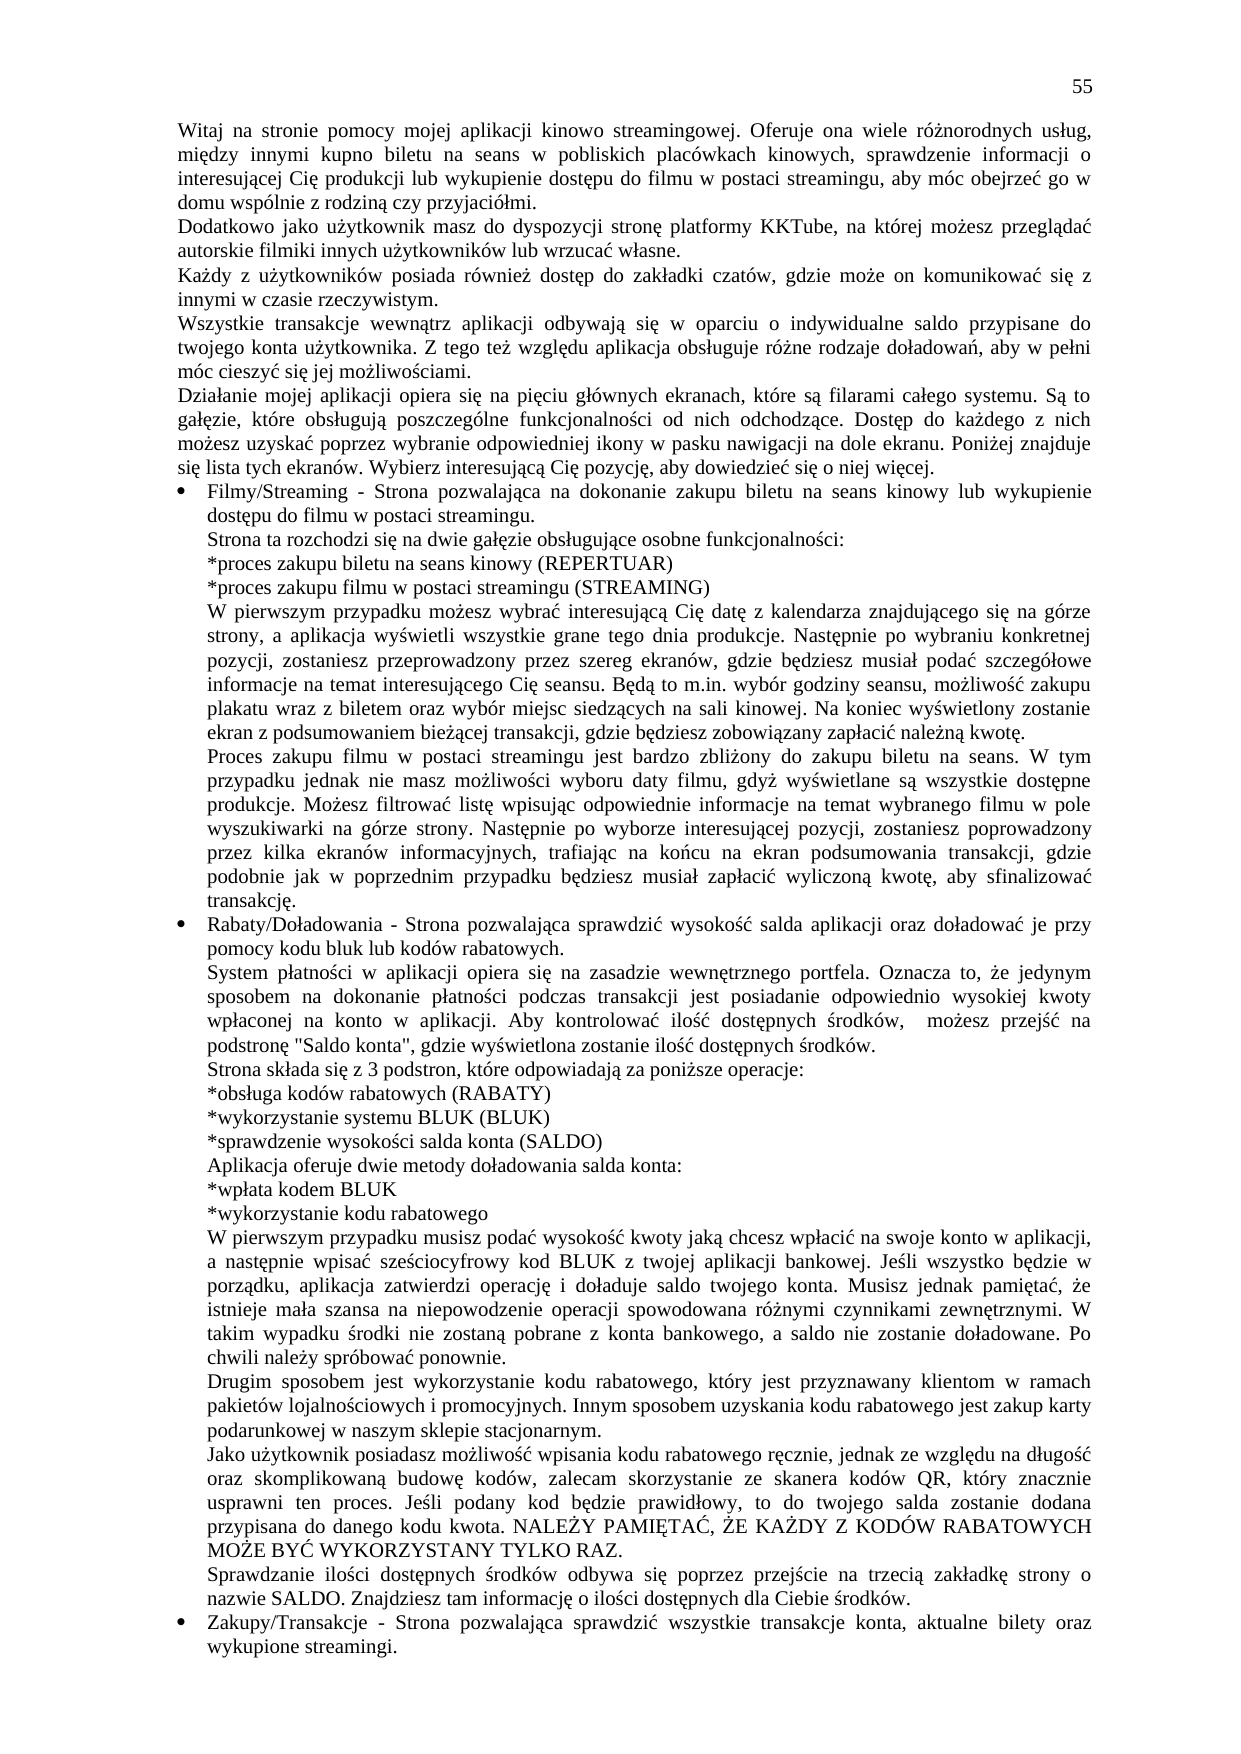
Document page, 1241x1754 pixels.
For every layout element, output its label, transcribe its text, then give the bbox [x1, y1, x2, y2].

text *wpłata kodem BLUK [207, 1177, 1092, 1201]
list Zakupy/Transakcje - Strona pozwalająca sprawdzić wszystkie transakcje konta, aktualne bilety oraz wykupione streamingi. [177, 1610, 1092, 1658]
text *sprawdzenie wysokości salda konta (SALDO) [207, 1129, 1092, 1153]
text Każdy z użytkowników posiada również dostęp do zakładki czatów, gdzie może on komunikować się z innymi w czasie rzeczywistym. [177, 262, 1092, 311]
text Działanie mojej aplikacji opiera się na pięciu głównych ekranach, które są filarami całego systemu. Są to gałęzie, które obsługują poszczególne funkcjonalności od nich odchodzące. Dostęp do każdego z nich możesz uzyskać poprzez wybranie odpowiedniej ikony w pasku nawigacji na dole ekranu. Poniżej znajduje się lista tych ekranów. Wybierz interesującą Cię pozycję, aby dowiedzieć się o niej więcej. [177, 383, 1092, 479]
text Wszystkie transakcje wewnątrz aplikacji odbywają się w oparciu o indywidualne saldo przypisane do twojego konta użytkownika. Z tego też względu aplikacja obsługuje różne rodzaje doładowań, aby w pełni móc cieszyć się jej możliwościami. [177, 311, 1092, 383]
text Strona składa się z 3 podstron, które odpowiadają za poniższe operacje: [207, 1057, 1092, 1081]
text W pierwszym przypadku możesz wybrać interesującą Cię datę z kalendarza znajdującego się na górze strony, a aplikacja wyświetli wszystkie grane tego dnia produkcje. Następnie po wybraniu konkretnej pozycji, zostaniesz przeprowadzony przez szereg ekranów, gdzie będziesz musiał podać szczegółowe informacje na temat interesującego Cię seansu. Będą to m.in. wybór godziny seansu, możliwość zakupu plakatu wraz z biletem oraz wybór miejsc siedzących na sali kinowej. Na koniec wyświetlony zostanie ekran z podsumowaniem bieżącej transakcji, gdzie będziesz zobowiązany zapłacić należną kwotę. [207, 599, 1092, 744]
text Aplikacja oferuje dwie metody doładowania salda konta: [207, 1153, 1092, 1177]
text System płatności w aplikacji opiera się na zasadzie wewnętrznego portfela. Oznacza to, że jedynym sposobem na dokonanie płatności podczas transakcji jest posiadanie odpowiednio wysokiej kwoty wpłaconej na konto w aplikacji. Aby kontrolować ilość dostępnych środków, możesz przejść na podstronę "Saldo konta", gdzie wyświetlona zostanie ilość dostępnych środków. [207, 960, 1092, 1057]
text *proces zakupu biletu na seans kinowy (REPERTUAR) [207, 551, 1092, 575]
text W pierwszym przypadku musisz podać wysokość kwoty jaką chcesz wpłacić na swoje konto w aplikacji, a następnie wpisać sześciocyfrowy kod BLUK z twojej aplikacji bankowej. Jeśli wszystko będzie w porządku, aplikacja zatwierdzi operację i doładuje saldo twojego konta. Musisz jednak pamiętać, że istnieje mała szansa na niepowodzenie operacji spowodowana różnymi czynnikami zewnętrznymi. W takim wypadku środki nie zostaną pobrane z konta bankowego, a saldo nie zostanie doładowane. Po chwili należy spróbować ponownie. [207, 1225, 1092, 1369]
text Jako użytkownik posiadasz możliwość wpisania kodu rabatowego ręcznie, jednak ze względu na długość oraz skomplikowaną budowę kodów, zalecam skorzystanie ze skanera kodów QR, który znacznie usprawni ten proces. Jeśli podany kod będzie prawidłowy, to do twojego salda zostanie dodana przypisana do danego kodu kwota. NALEŻY PAMIĘTAĆ, ŻE KAŻDY Z KODÓW RABATOWYCH MOŻE BYĆ WYKORZYSTANY TYLKO RAZ. [207, 1442, 1092, 1562]
text *wykorzystanie systemu BLUK (BLUK) [207, 1105, 1092, 1129]
list Rabaty/Doładowania - Strona pozwalająca sprawdzić wysokość salda aplikacji oraz doładować je przy pomocy kodu bluk lub kodów rabatowych. [177, 912, 1092, 960]
text Drugim sposobem jest wykorzystanie kodu rabatowego, który jest przyznawany klientom w ramach pakietów lojalnościowych i promocyjnych. Innym sposobem uzyskania kodu rabatowego jest zakup karty podarunkowej w naszym sklepie stacjonarnym. [207, 1369, 1092, 1442]
text Sprawdzanie ilości dostępnych środków odbywa się poprzez przejście na trzecią zakładkę strony o nazwie SALDO. Znajdziesz tam informację o ilości dostępnych dla Ciebie środków. [207, 1562, 1092, 1610]
text *wykorzystanie kodu rabatowego [207, 1201, 1092, 1225]
text Strona ta rozchodzi się na dwie gałęzie obsługujące osobne funkcjonalności: [207, 527, 1092, 551]
text *obsługa kodów rabatowych (RABATY) [207, 1081, 1092, 1105]
text *proces zakupu filmu w postaci streamingu (STREAMING) [207, 575, 1092, 599]
text Proces zakupu filmu w postaci streamingu jest bardzo zbliżony do zakupu biletu na seans. W tym przypadku jednak nie masz możliwości wyboru daty filmu, gdyż wyświetlane są wszystkie dostępne produkcje. Możesz filtrować listę wpisując odpowiednie informacje na temat wybranego filmu w pole wyszukiwarki na górze strony. Następnie po wyborze interesującej pozycji, zostaniesz poprowadzony przez kilka ekranów informacyjnych, trafiając na końcu na ekran podsumowania transakcji, gdzie podobnie jak w poprzednim przypadku będziesz musiał zapłacić wyliczoną kwotę, aby sfinalizować transakcję. [207, 744, 1092, 912]
text Dodatkowo jako użytkownik masz do dyspozycji stronę platformy KKTube, na której możesz przeglądać autorskie filmiki innych użytkowników lub wrzucać własne. [177, 214, 1092, 262]
list Filmy/Streaming - Strona pozwalająca na dokonanie zakupu biletu na seans kinowy lub wykupienie dostępu do filmu w postaci streamingu. [177, 479, 1092, 527]
text Witaj na stronie pomocy mojej aplikacji kinowo streamingowej. Oferuje ona wiele różnorodnych usług, między innymi kupno biletu na seans w pobliskich placówkach kinowych, sprawdzenie informacji o interesującej Cię produkcji lub wykupienie dostępu do filmu w postaci streamingu, aby móc obejrzeć go w domu wspólnie z rodziną czy przyjaciółmi. [177, 118, 1092, 214]
